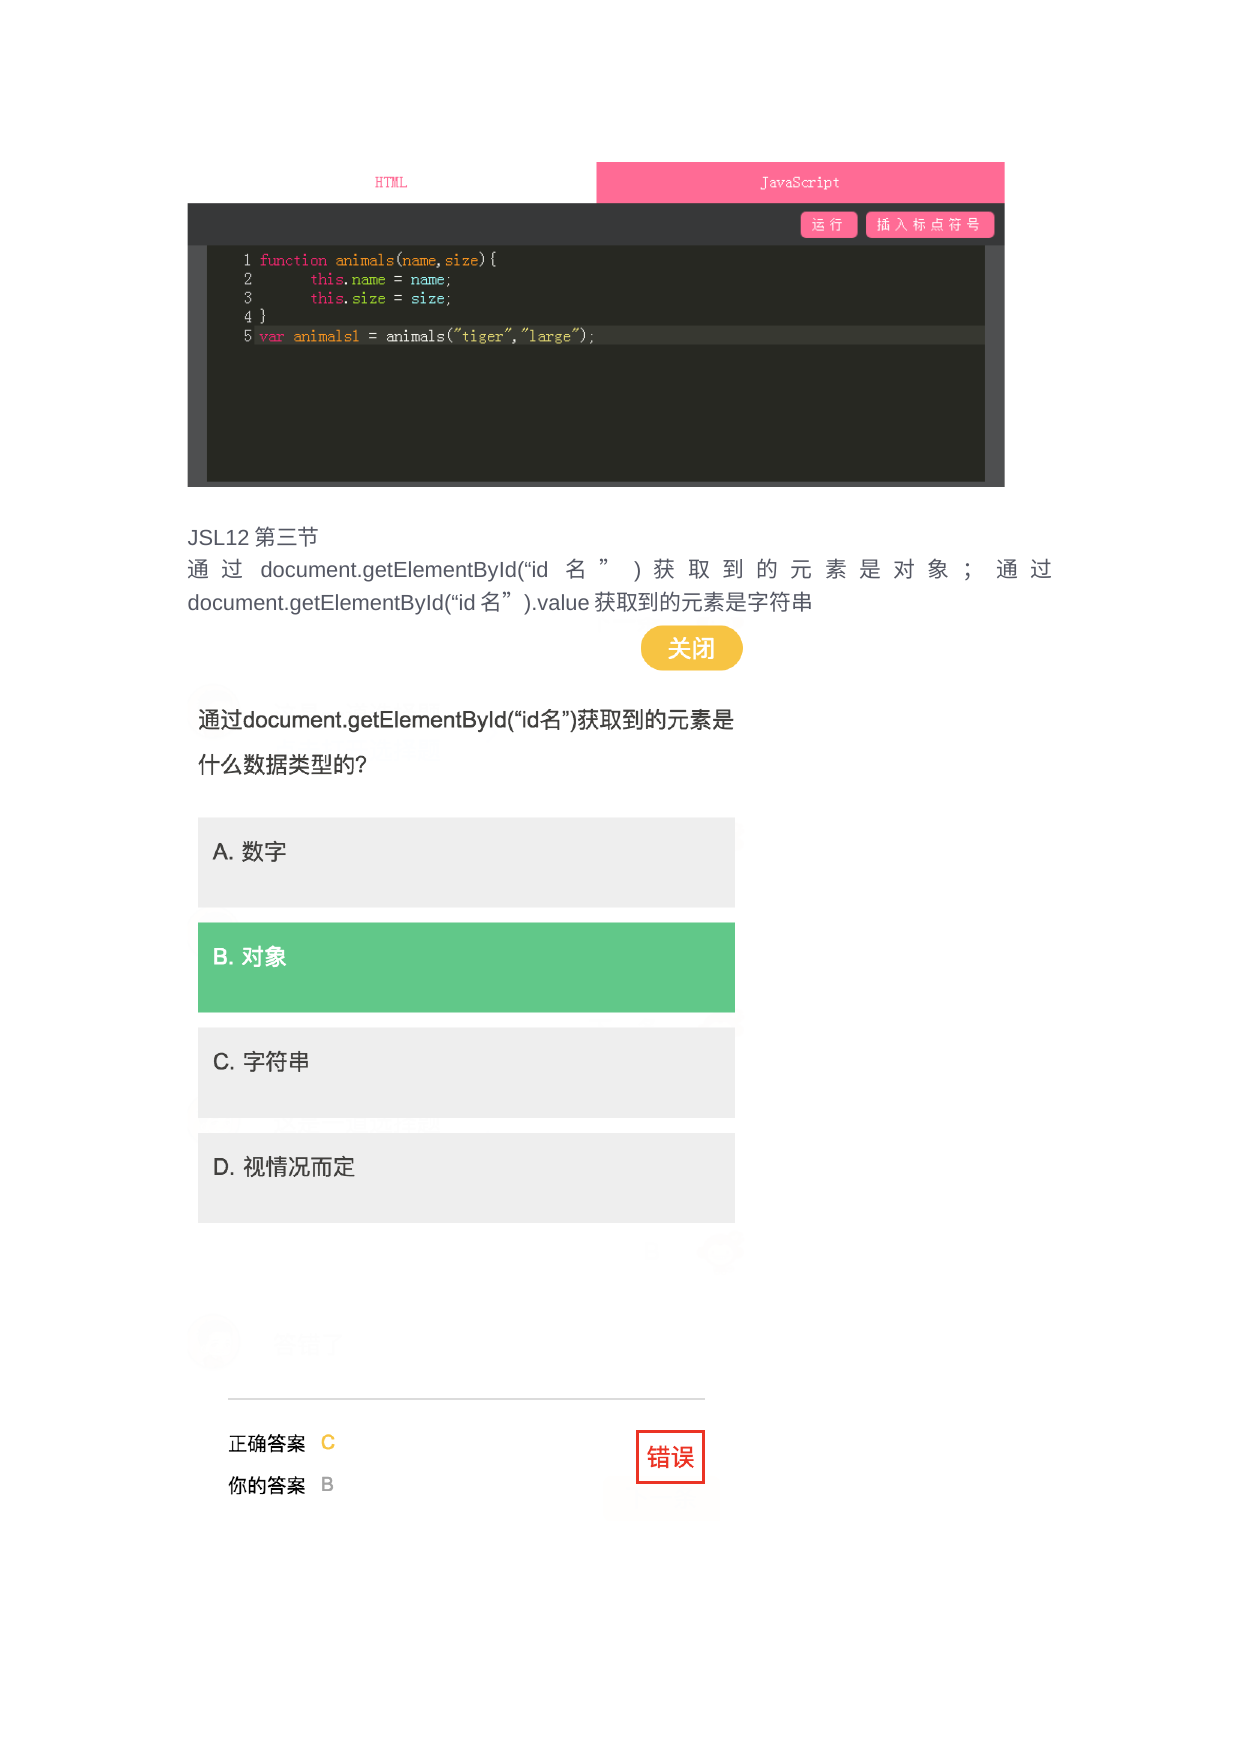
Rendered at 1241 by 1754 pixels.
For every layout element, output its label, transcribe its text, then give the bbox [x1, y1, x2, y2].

picture [187, 617, 750, 1533]
picture [187, 162, 1005, 487]
text 通过document.getElementById(“id名”)获取到的元素是对象；通过document.getElementById(“id名”).value获取到的元素是字符串 [187, 552, 1053, 617]
text JSL12第三节 [187, 519, 1053, 552]
